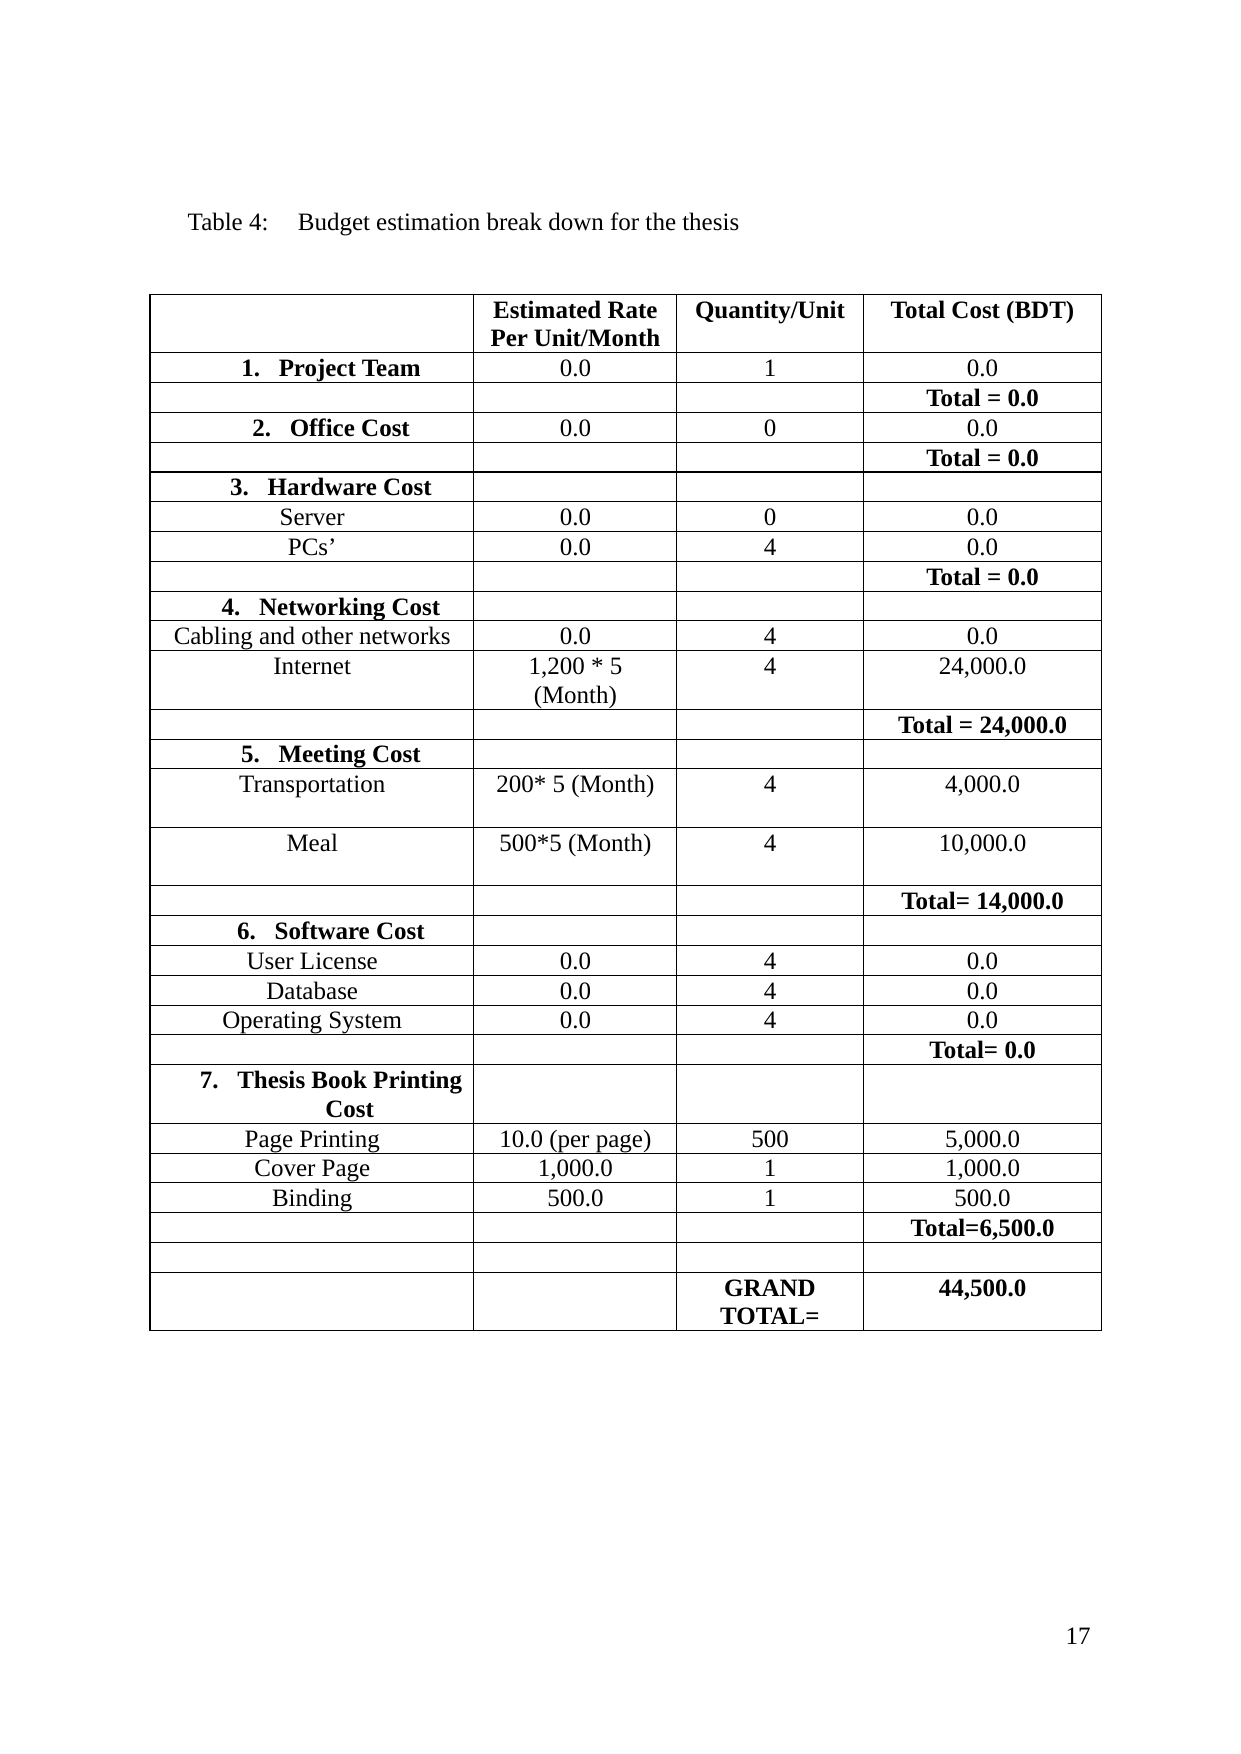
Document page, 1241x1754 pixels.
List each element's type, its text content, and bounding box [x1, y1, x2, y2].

table_cell [677, 886, 863, 915]
table_cell 0 [677, 413, 863, 442]
table_cell [474, 562, 676, 591]
table_cell [474, 1065, 676, 1123]
table_cell 200* 5 (Month) [474, 769, 676, 827]
table_cell [474, 592, 676, 620]
table_cell [677, 1065, 863, 1123]
table_cell Meal [151, 828, 473, 885]
table_cell Thesis Book Printing Cost [151, 1065, 473, 1123]
table_cell Software Cost [151, 916, 473, 945]
table_cell [677, 710, 863, 738]
table_cell Total = 0.0 [864, 443, 1101, 471]
table_cell [474, 1213, 676, 1242]
table_cell 0.0 [864, 532, 1101, 561]
table_cell [474, 886, 676, 915]
table_cell 4,000.0 [864, 769, 1101, 827]
table_cell [677, 740, 863, 768]
table_cell 1 [677, 1154, 863, 1182]
table_cell [474, 1273, 676, 1330]
table_cell 1 [677, 353, 863, 382]
table_cell Transportation [151, 769, 473, 827]
table_cell [151, 1035, 473, 1064]
table_cell Database [151, 976, 473, 1004]
table_cell 1 [677, 1183, 863, 1212]
table_cell 4 [677, 769, 863, 827]
table_cell Server [151, 502, 473, 531]
table_cell 5,000.0 [864, 1124, 1101, 1152]
table_cell 10.0 (per page) [474, 1124, 676, 1152]
table_cell [864, 1243, 1101, 1272]
table_cell Total = 24,000.0 [864, 710, 1101, 738]
table_cell [677, 916, 863, 945]
table_cell 24,000.0 [864, 651, 1101, 709]
table_cell 0.0 [474, 413, 676, 442]
table_cell 500*5 (Month) [474, 828, 676, 885]
table_cell Cabling and other networks [151, 621, 473, 650]
table_cell [474, 710, 676, 738]
table_cell 0.0 [864, 946, 1101, 975]
table_cell 0.0 [864, 502, 1101, 531]
table_cell Operating System [151, 1006, 473, 1034]
table_cell [677, 383, 863, 412]
table_cell [151, 1243, 473, 1272]
table_cell [677, 1035, 863, 1064]
table_cell 0.0 [474, 976, 676, 1004]
table_cell 0.0 [864, 621, 1101, 650]
table_cell [151, 443, 473, 471]
table_cell 4 [677, 651, 863, 709]
table_cell Total= 14,000.0 [864, 886, 1101, 915]
table_cell 0.0 [864, 976, 1101, 1004]
table_cell Total= 0.0 [864, 1035, 1101, 1064]
table_cell 4 [677, 976, 863, 1004]
table_cell Total=6,500.0 [864, 1213, 1101, 1242]
table_cell Project Team [151, 353, 473, 382]
table_cell 0 [677, 502, 863, 531]
table_cell 500.0 [864, 1183, 1101, 1212]
table_cell 4 [677, 621, 863, 650]
table_cell [677, 1243, 863, 1272]
table_cell 0.0 [864, 353, 1101, 382]
table_cell [864, 916, 1101, 945]
table_cell 4 [677, 946, 863, 975]
table_cell [864, 1065, 1101, 1123]
table_cell [151, 886, 473, 915]
table_cell Meeting Cost [151, 740, 473, 768]
table_cell 1,200 * 5 (Month) [474, 651, 676, 709]
table_cell [864, 592, 1101, 620]
table_cell 1,000.0 [864, 1154, 1101, 1182]
table_cell Networking Cost [151, 592, 473, 620]
table_cell Hardware Cost [151, 473, 473, 501]
table_cell Total = 0.0 [864, 562, 1101, 591]
table_cell [151, 1213, 473, 1242]
table_cell 500.0 [474, 1183, 676, 1212]
table_cell 0.0 [474, 621, 676, 650]
table_cell [474, 443, 676, 471]
table_cell [474, 1035, 676, 1064]
table_header [151, 295, 473, 352]
table_cell PCs’ [151, 532, 473, 561]
table_cell 0.0 [864, 413, 1101, 442]
table_cell [474, 1243, 676, 1272]
table_cell 1,000.0 [474, 1154, 676, 1182]
table_cell [677, 562, 863, 591]
table_cell 500 [677, 1124, 863, 1152]
table_cell 4 [677, 1006, 863, 1034]
table_cell GRAND TOTAL= [677, 1273, 863, 1330]
table_cell [677, 592, 863, 620]
table_header Estimated Rate Per Unit/Month [474, 295, 676, 352]
table_cell [864, 473, 1101, 501]
table_cell [677, 473, 863, 501]
table_cell [677, 443, 863, 471]
table_cell Binding [151, 1183, 473, 1212]
table_cell 4 [677, 828, 863, 885]
table_cell 10,000.0 [864, 828, 1101, 885]
table_cell [151, 1273, 473, 1330]
table_cell [151, 562, 473, 591]
table_cell [474, 740, 676, 768]
table_cell 44,500.0 [864, 1273, 1101, 1330]
table_cell [474, 916, 676, 945]
table_header Quantity/Unit [677, 295, 863, 352]
table_cell 0.0 [474, 353, 676, 382]
table_cell [474, 383, 676, 412]
table_cell 0.0 [474, 502, 676, 531]
table_cell [864, 740, 1101, 768]
table_cell Total = 0.0 [864, 383, 1101, 412]
table_cell [151, 383, 473, 412]
table_header Total Cost (BDT) [864, 295, 1101, 352]
table_cell [677, 1213, 863, 1242]
table_cell Internet [151, 651, 473, 709]
list Budget estimation break down for the thesis [187, 207, 1090, 236]
table_cell [474, 473, 676, 501]
table_cell 0.0 [474, 946, 676, 975]
table_cell Page Printing [151, 1124, 473, 1152]
table_cell [151, 710, 473, 738]
table_cell 0.0 [474, 1006, 676, 1034]
table_cell User License [151, 946, 473, 975]
table_cell Cover Page [151, 1154, 473, 1182]
table_cell 0.0 [864, 1006, 1101, 1034]
table_cell Office Cost [151, 413, 473, 442]
table_cell 4 [677, 532, 863, 561]
table_cell 0.0 [474, 532, 676, 561]
